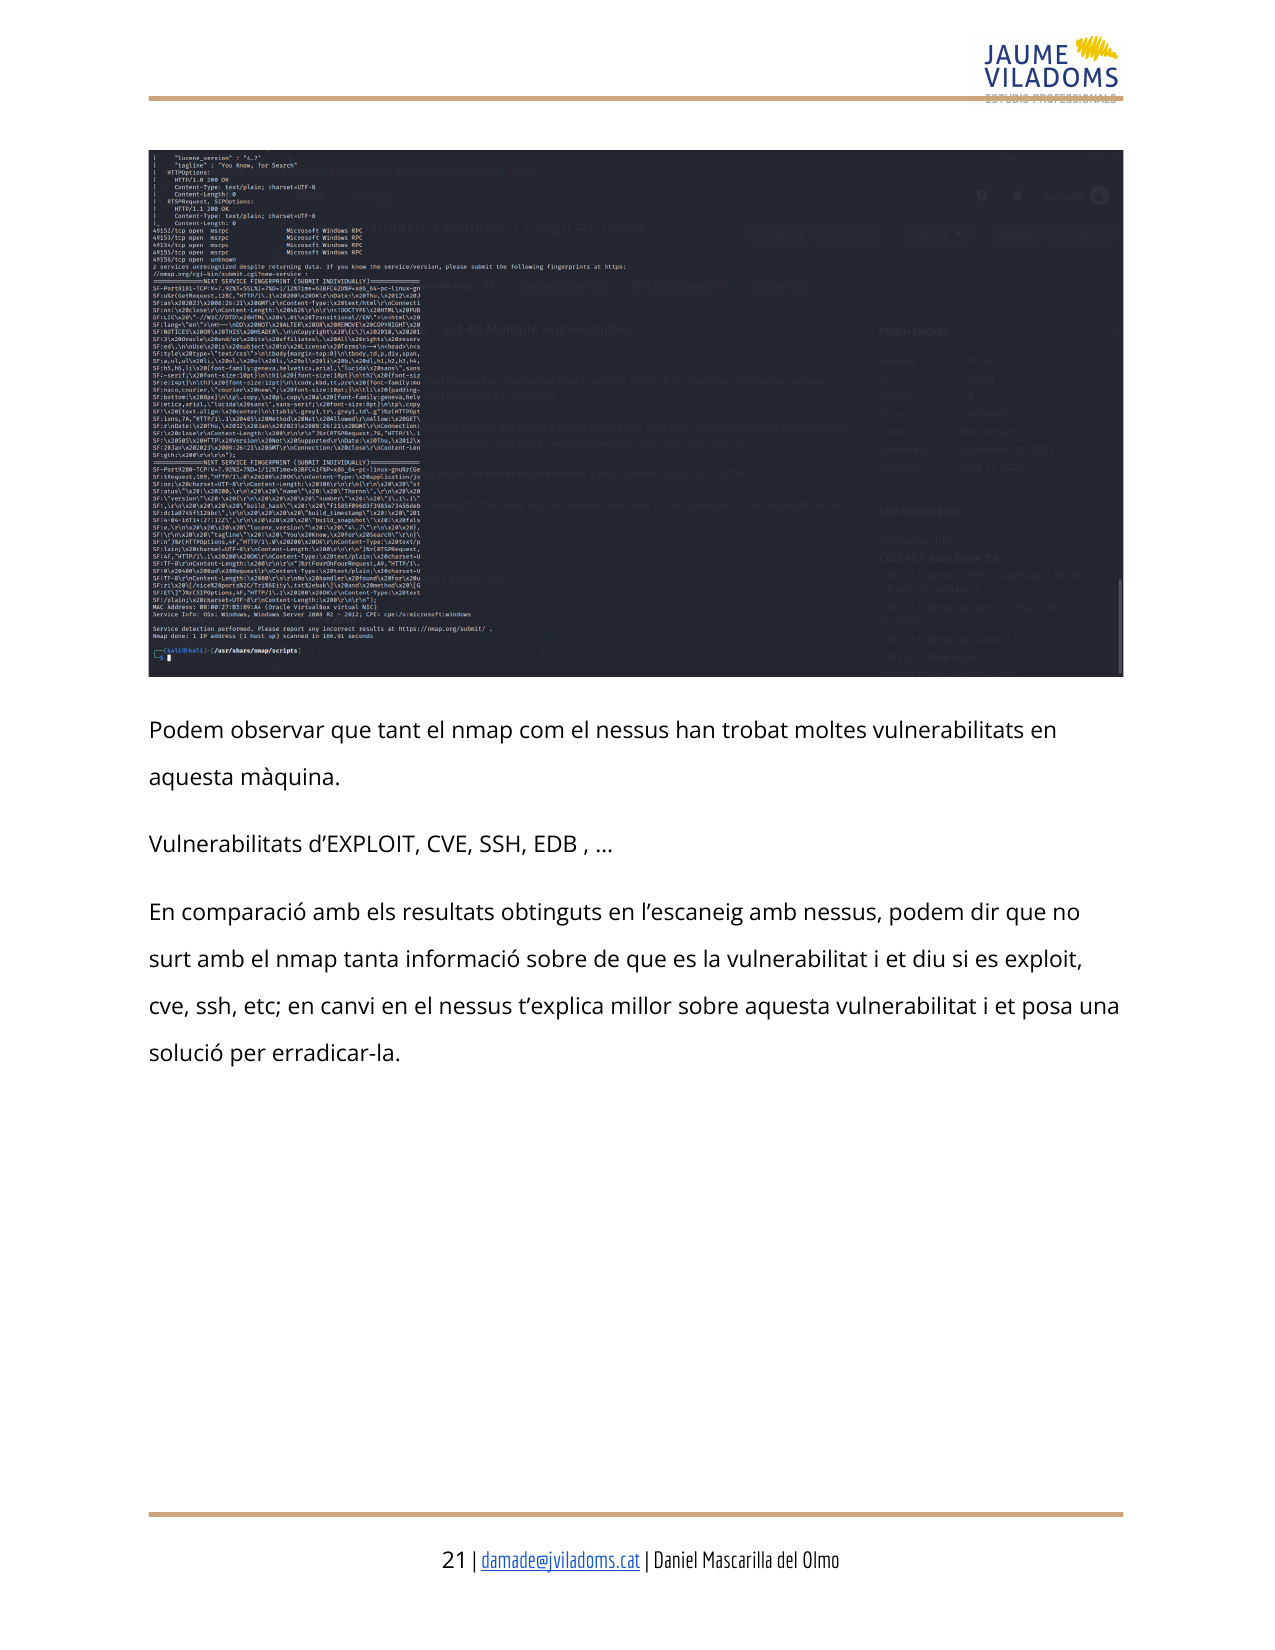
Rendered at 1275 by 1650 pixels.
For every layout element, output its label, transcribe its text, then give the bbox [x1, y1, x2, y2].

picture [148, 1512, 1124, 1517]
picture [148, 150, 1124, 677]
text Vulnerabilitats d’EXPLOIT, CVE, SSH, EDB , … [148, 828, 1125, 859]
text Podem observar que tant el nmap com el nessus han trobat moltes vulnerabilitats en aquesta màquina. [148, 713, 1125, 792]
text En comparació amb els resultats obtinguts en l’escaneig amb nessus, podem dir que no surt amb el nmap tanta informació sobre de que es la vulnerabilitat i et diu si es exploit, cve, ssh, etc; en canvi en el nessus t’explica millor sobre aquesta vulnerabilitat i et posa una solució per erradicar-la. [148, 896, 1125, 1068]
picture [148, 36, 1125, 107]
